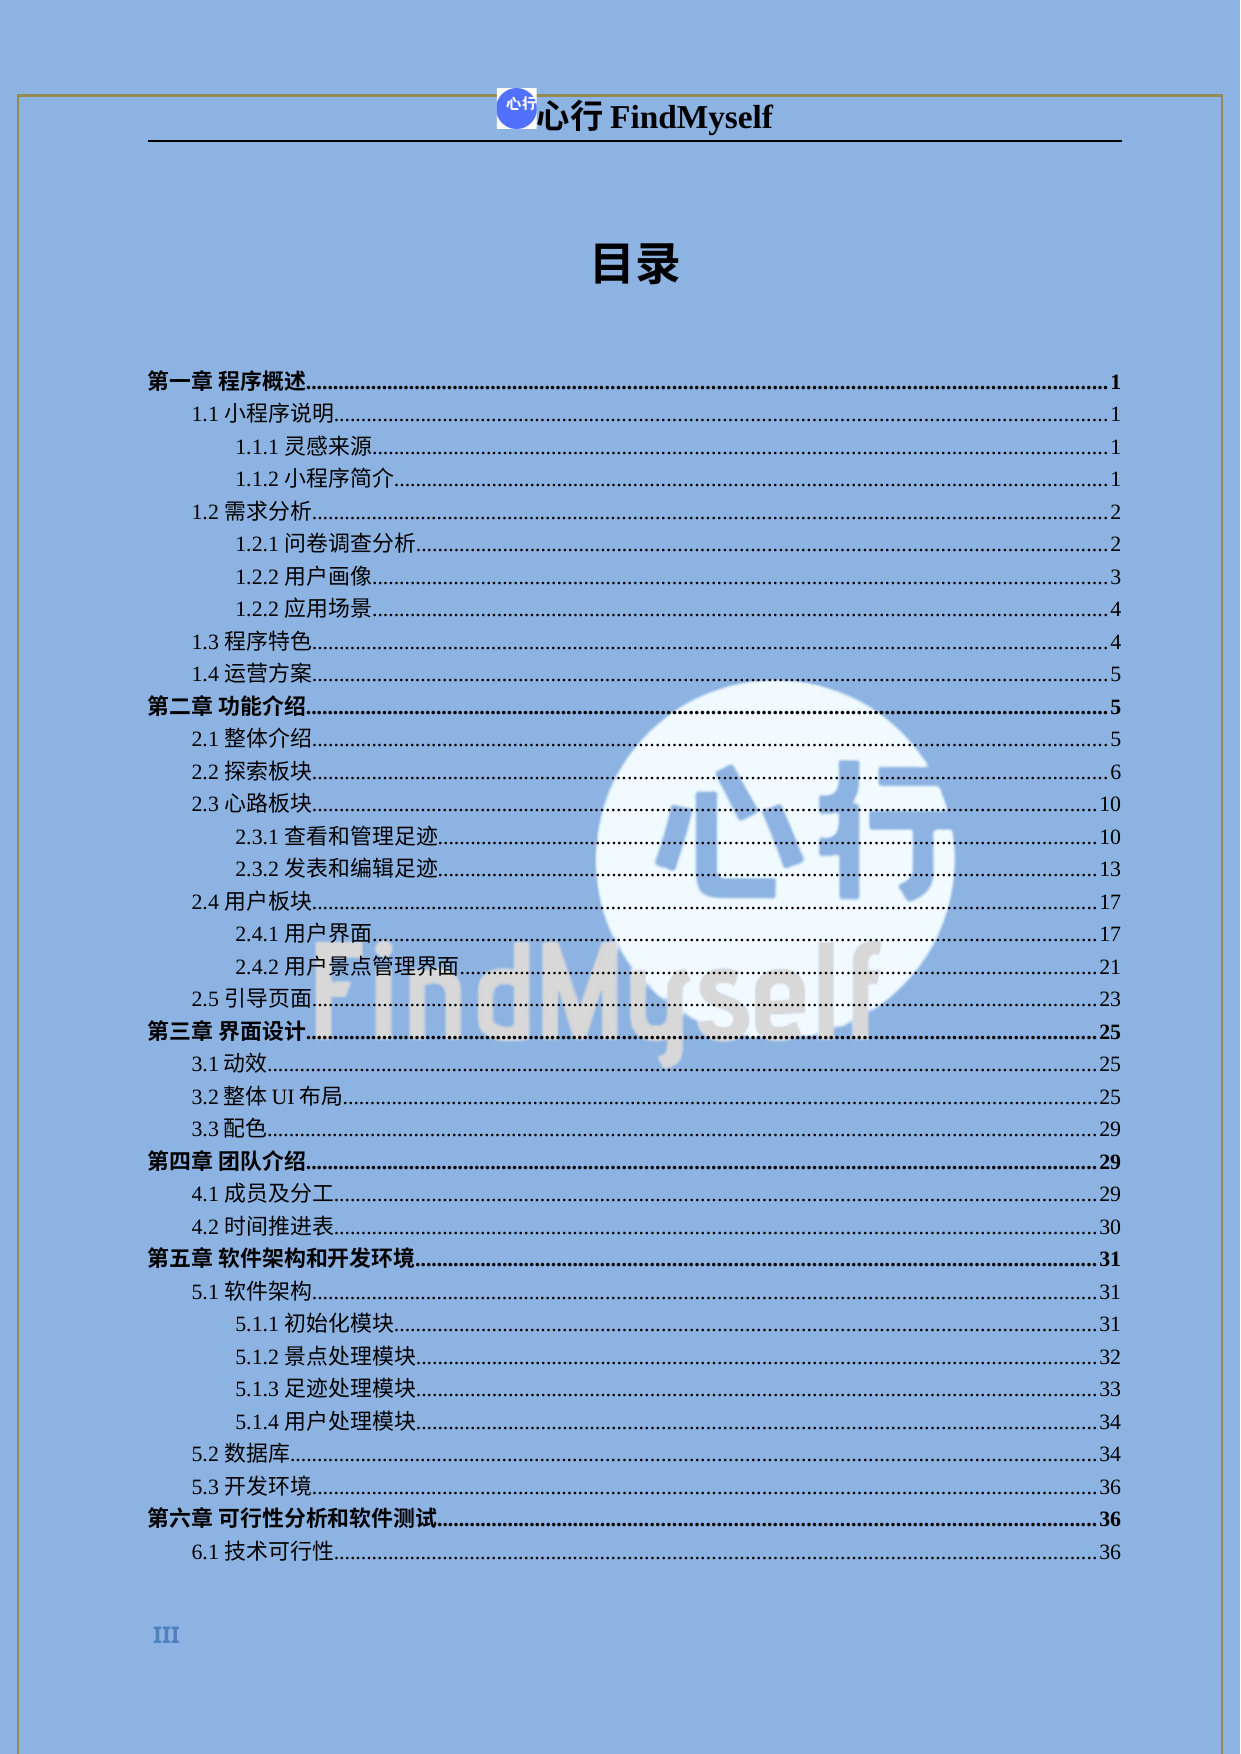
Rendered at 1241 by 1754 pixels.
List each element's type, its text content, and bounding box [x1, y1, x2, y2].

text 第一章 程序概述 1 [148, 363, 1122, 396]
text 1.2 需求分析 2 [191, 493, 1122, 526]
text 1.2.2 应用场景 4 [235, 591, 1122, 623]
text 5.2 数据库 34 [191, 1436, 1122, 1468]
text 1.3 程序特色 4 [191, 623, 1122, 656]
text 5.3 开发环境 36 [191, 1468, 1122, 1501]
text 5.1.1 初始化模块 31 [235, 1306, 1122, 1338]
text 第二章 功能介绍 5 [148, 688, 1122, 721]
text 2.1 整体介绍 5 [191, 721, 1122, 753]
picture [496, 88, 537, 129]
text 2.3.1 查看和管理足迹 10 [235, 818, 1122, 851]
text 3.3配色 29 [191, 1111, 1122, 1143]
text 1.1.1 灵感来源 1 [235, 428, 1122, 461]
text 5.1.4 用户处理模块 34 [235, 1403, 1122, 1436]
text 5.1 软件架构 31 [191, 1273, 1122, 1306]
text 4.1 成员及分工 29 [191, 1176, 1122, 1208]
text 1.2.2 用户画像 3 [235, 558, 1122, 591]
text 5.1.2 景点处理模块 32 [235, 1338, 1122, 1371]
text 1.1.2 小程序简介 1 [235, 461, 1122, 493]
text 2.5 引导页面 23 [191, 981, 1122, 1013]
text 2.2 探索板块 6 [191, 753, 1122, 786]
text 第三章 界面设计 25 [148, 1013, 1122, 1046]
text 1.2.1 问卷调查分析 2 [235, 526, 1122, 558]
text 第四章 团队介绍 29 [148, 1143, 1122, 1176]
text 第六章 可行性分析和软件测试 36 [148, 1501, 1122, 1533]
text 2.3 心路板块 10 [191, 786, 1122, 818]
text 2.3.2 发表和编辑足迹 13 [235, 851, 1122, 883]
text 1.4 运营方案 5 [191, 656, 1122, 688]
text 4.2 时间推进表 30 [191, 1208, 1122, 1241]
text 2.4.2 用户景点管理界面 21 [235, 948, 1122, 981]
text 3.2整体UI布局 25 [191, 1078, 1122, 1111]
text 2.4.1 用户界面 17 [235, 916, 1122, 948]
text 3.1动效 25 [191, 1046, 1122, 1078]
text 1.1 小程序说明 1 [191, 396, 1122, 428]
text 6.1 技术可行性 36 [191, 1533, 1122, 1566]
text 5.1.3 足迹处理模块 33 [235, 1371, 1122, 1403]
text 2.4 用户板块 17 [191, 883, 1122, 916]
text 目录 [148, 212, 1122, 309]
text 第五章 软件架构和开发环境 31 [148, 1241, 1122, 1273]
